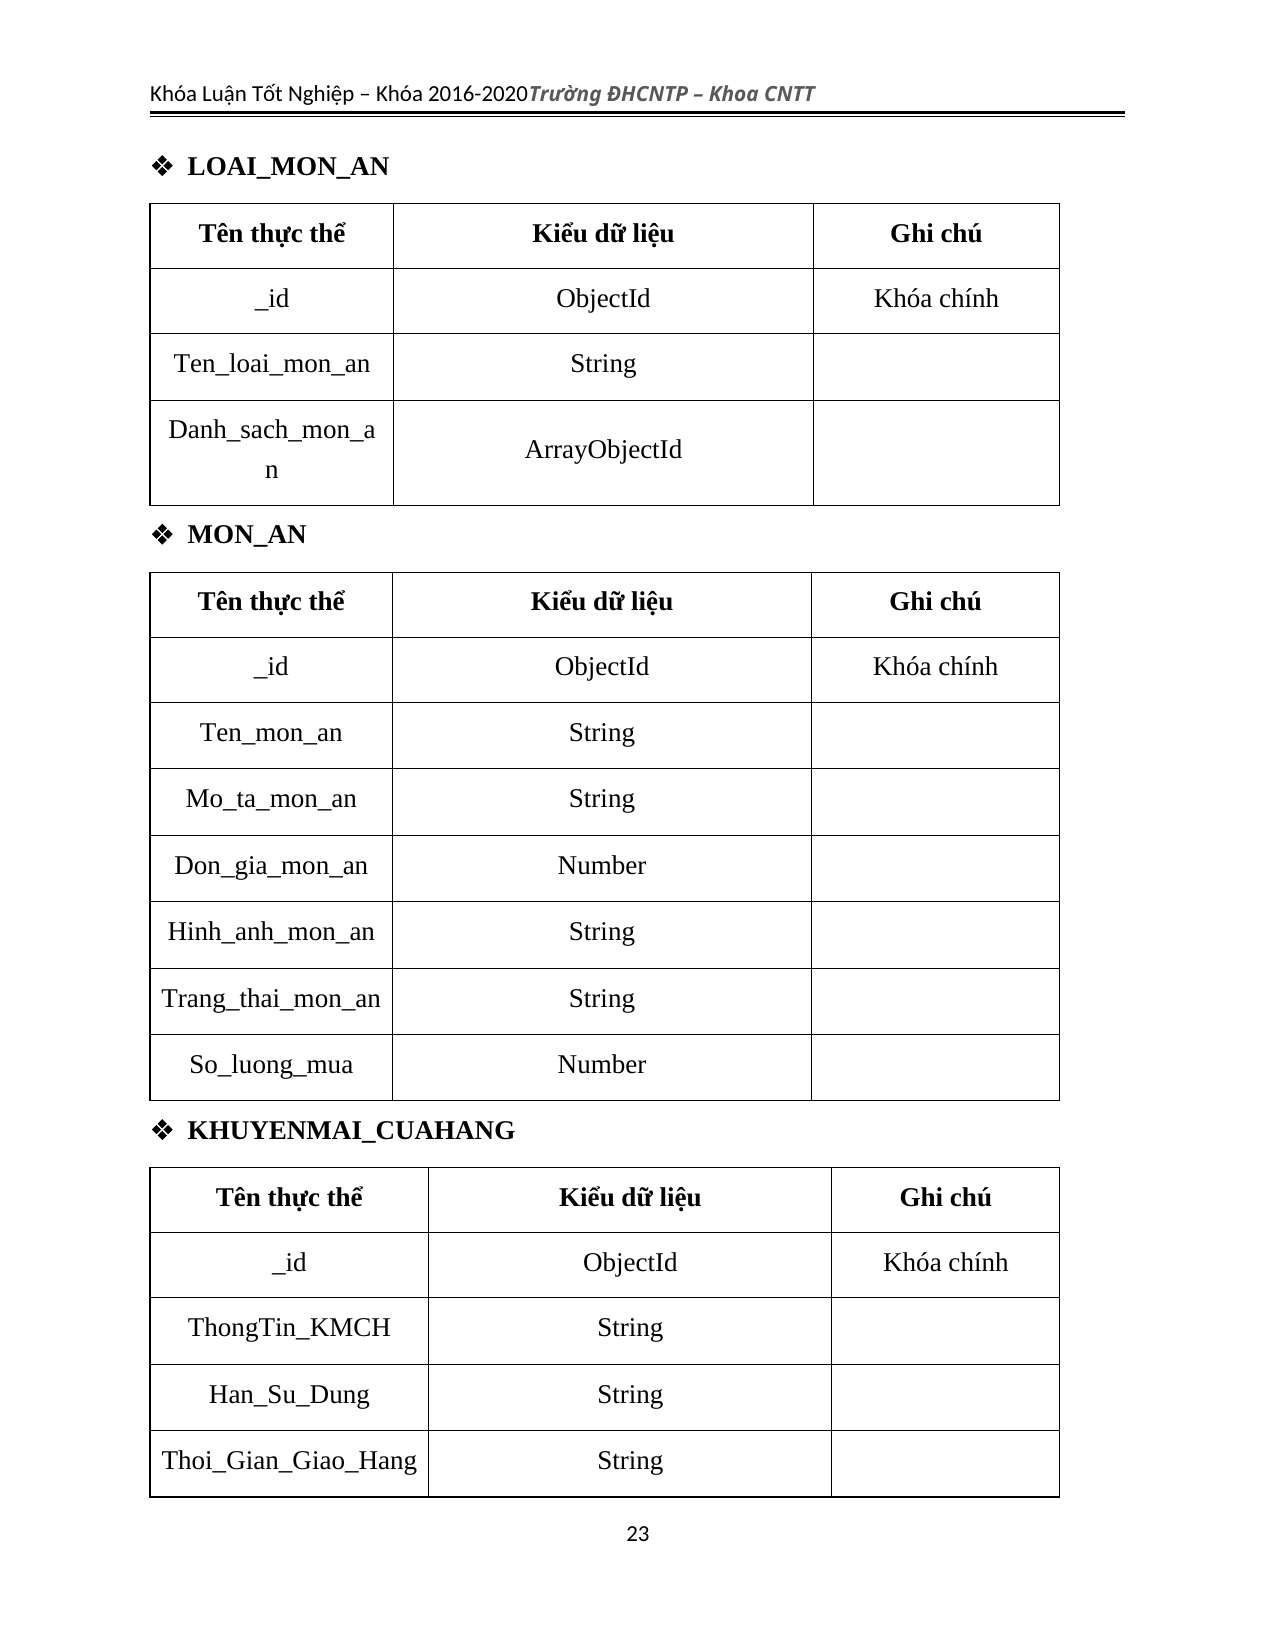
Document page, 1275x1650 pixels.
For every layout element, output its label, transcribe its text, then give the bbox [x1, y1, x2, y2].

table_cell Ten_mon_an [151, 703, 392, 768]
table_cell [832, 1365, 1059, 1430]
table_header Ghi chú [814, 204, 1059, 268]
table_header Ghi chú [812, 573, 1059, 637]
table_cell String [393, 902, 811, 967]
table_cell String [393, 969, 811, 1034]
table_cell Ten_loai_mon_an [151, 334, 393, 399]
table_cell [832, 1298, 1059, 1363]
table_cell _id [151, 1233, 428, 1297]
table_cell ObjectId [429, 1233, 831, 1297]
table_cell Khóa chính [814, 269, 1059, 333]
list LOAI_MON_AN [150, 150, 1125, 181]
table_cell Khóa chính [832, 1233, 1059, 1297]
table_cell Danh_sach_mon_an [151, 401, 393, 505]
table_cell Number [393, 1035, 811, 1100]
table_cell [812, 1035, 1059, 1100]
table_cell [814, 334, 1059, 399]
table_header Tên thực thể [151, 573, 392, 637]
table_cell Don_gia_mon_an [151, 836, 392, 901]
table_cell [814, 401, 1059, 505]
table_cell String [393, 703, 811, 768]
list MON_AN [150, 518, 1125, 550]
table_cell Mo_ta_mon_an [151, 769, 392, 834]
table_header Kiểu dữ liệu [393, 573, 811, 637]
table_cell [832, 1431, 1059, 1496]
table_cell ObjectId [394, 269, 813, 333]
table_cell String [393, 769, 811, 834]
table_cell [812, 836, 1059, 901]
table_cell Hinh_anh_mon_an [151, 902, 392, 967]
table_cell ArrayObjectId [394, 401, 813, 505]
table_cell ObjectId [393, 638, 811, 702]
table_cell [812, 769, 1059, 834]
table_header Tên thực thể [151, 204, 393, 268]
table_cell String [429, 1365, 831, 1430]
table_cell So_luong_mua [151, 1035, 392, 1100]
table_header Kiểu dữ liệu [429, 1168, 831, 1232]
table_header Kiểu dữ liệu [394, 204, 813, 268]
table_cell String [429, 1298, 831, 1363]
table_cell _id [151, 638, 392, 702]
table_cell [812, 902, 1059, 967]
table_cell String [394, 334, 813, 399]
table_cell String [429, 1431, 831, 1496]
table_cell Thoi_Gian_Giao_Hang [151, 1431, 428, 1496]
table_header Ghi chú [832, 1168, 1059, 1232]
table_cell [812, 703, 1059, 768]
table_cell ThongTin_KMCH [151, 1298, 428, 1363]
table_cell Khóa chính [812, 638, 1059, 702]
table_cell Han_Su_Dung [151, 1365, 428, 1430]
table_cell [812, 969, 1059, 1034]
table_header Tên thực thể [151, 1168, 428, 1232]
table_cell _id [151, 269, 393, 333]
list KHUYENMAI_CUAHANG [150, 1114, 1125, 1145]
table_cell Trang_thai_mon_an [151, 969, 392, 1034]
table_cell Number [393, 836, 811, 901]
